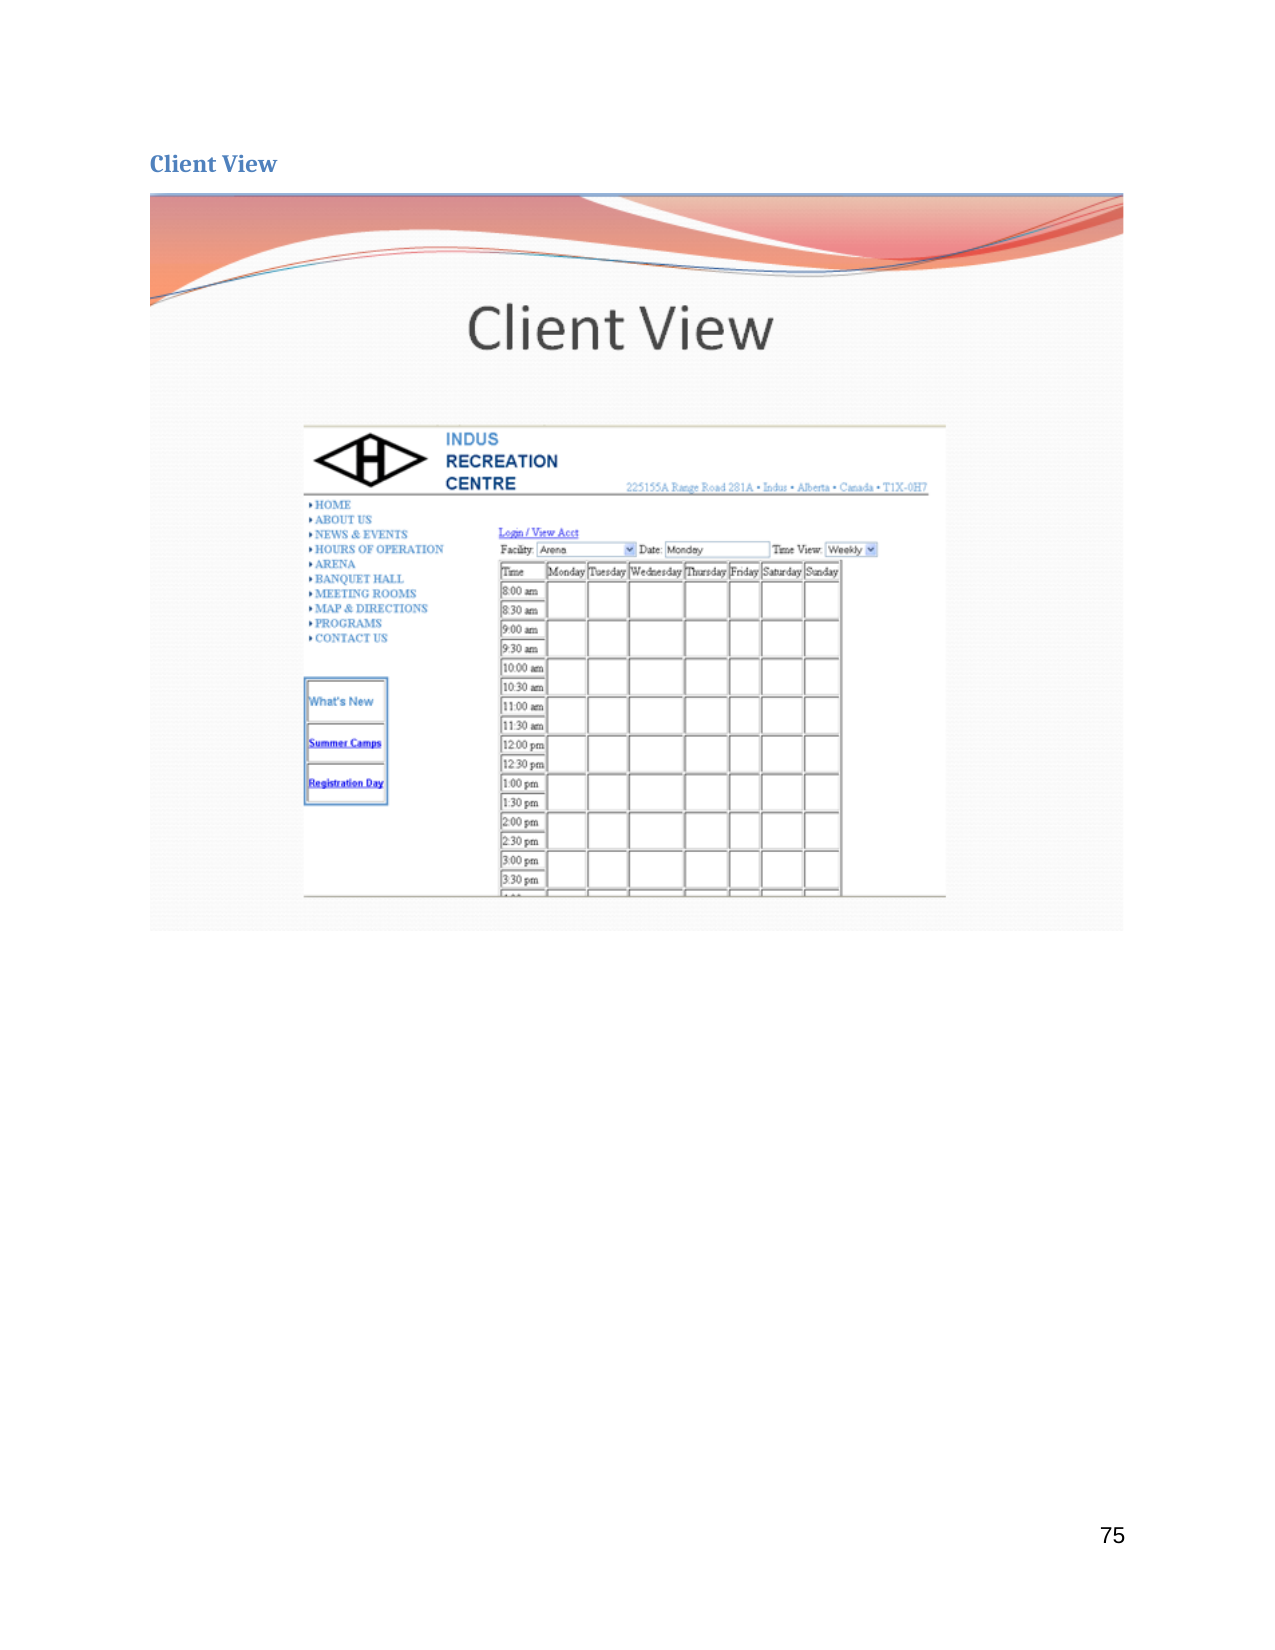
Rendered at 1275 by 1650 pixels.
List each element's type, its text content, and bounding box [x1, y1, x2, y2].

picture [150, 193, 1124, 931]
subtitle Client View [150, 150, 1125, 179]
